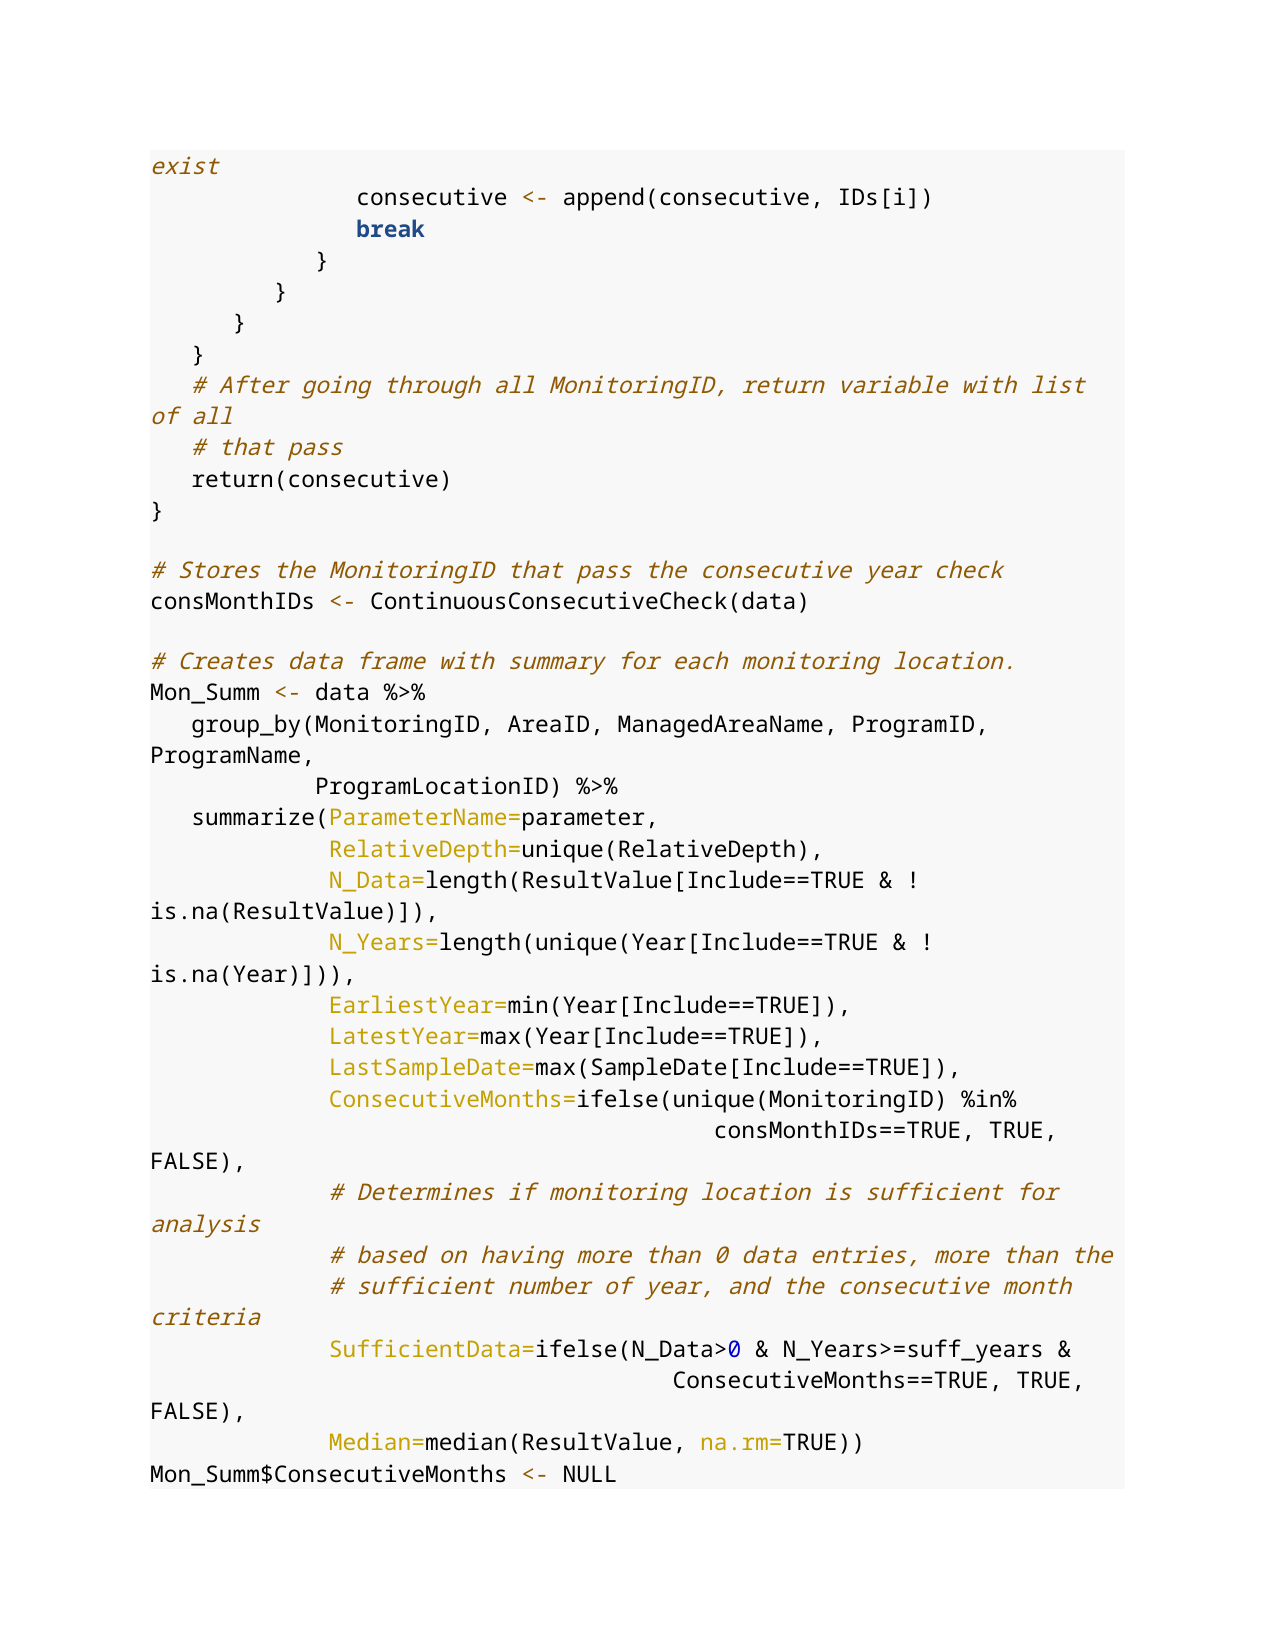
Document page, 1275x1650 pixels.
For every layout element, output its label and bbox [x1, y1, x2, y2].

text [150, 150, 1125, 1489]
